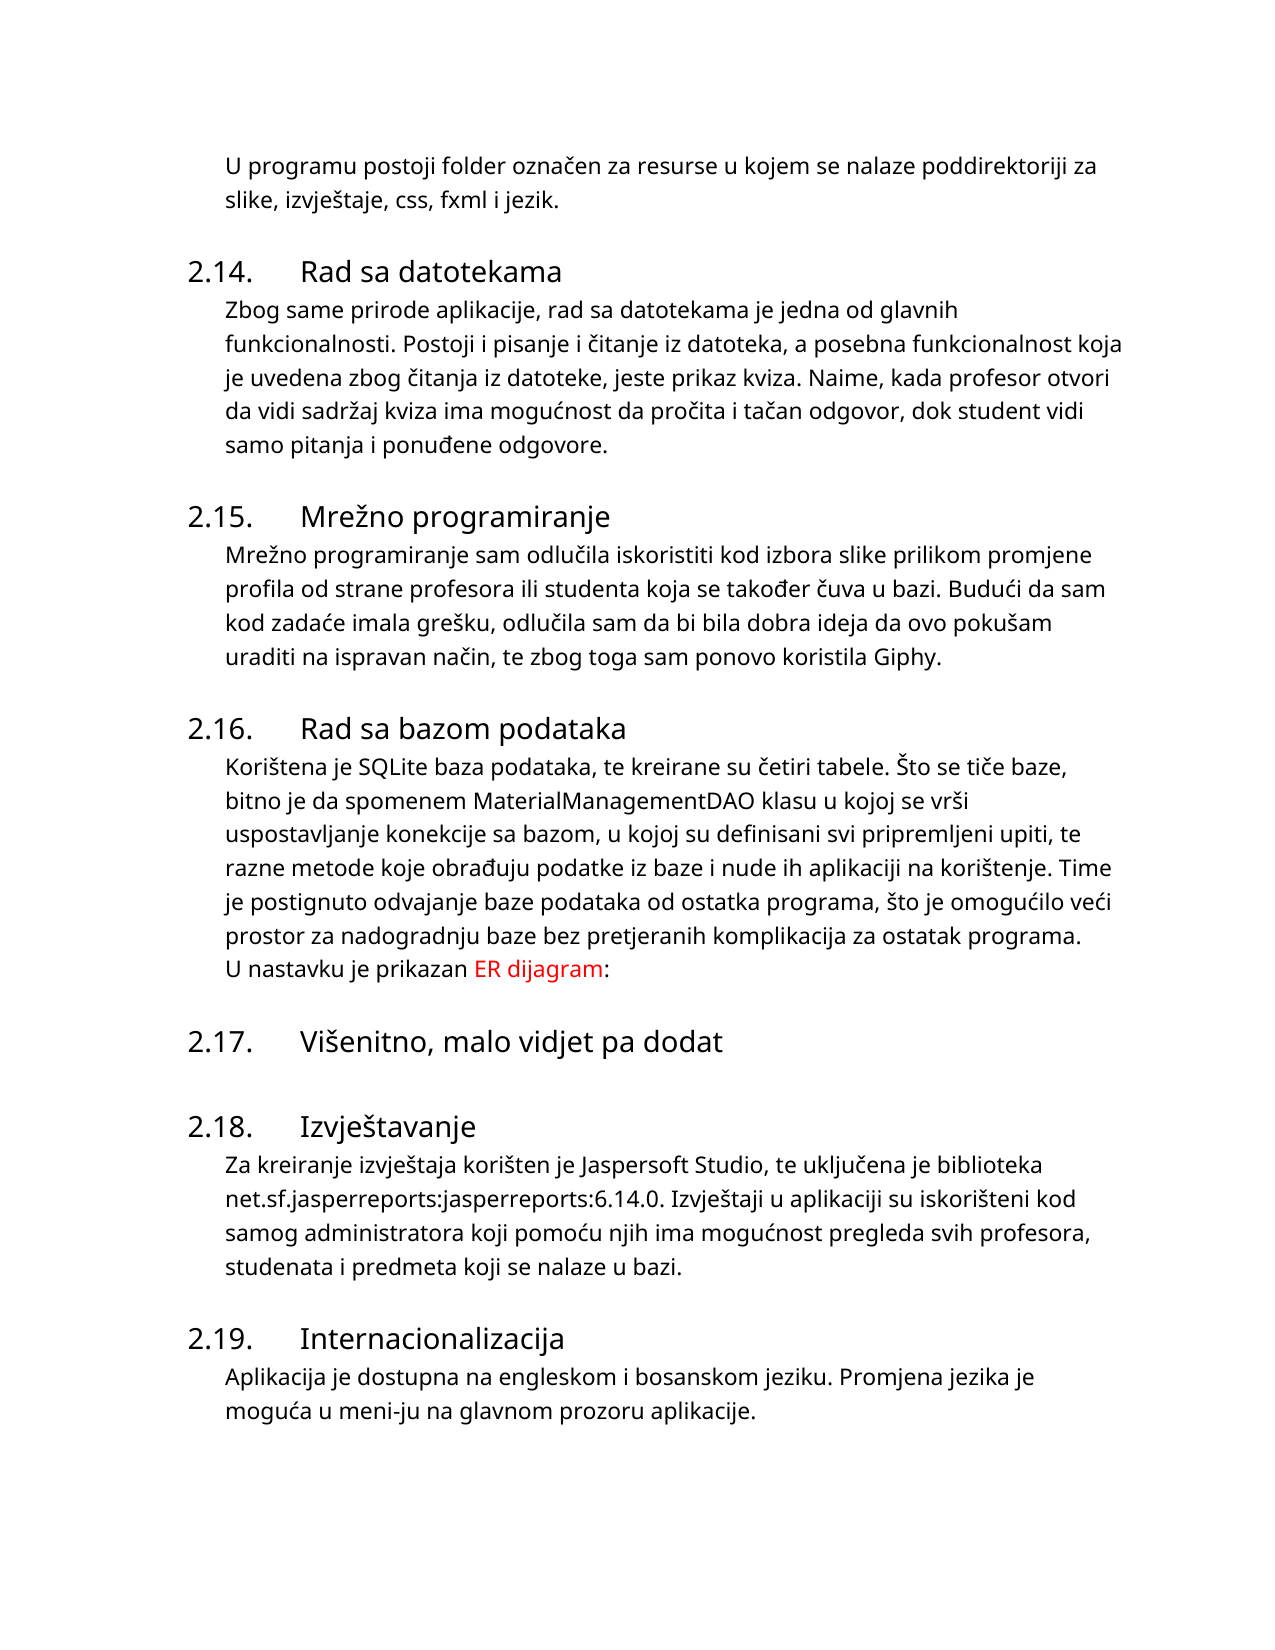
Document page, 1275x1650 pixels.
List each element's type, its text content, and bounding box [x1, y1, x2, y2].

list Višenitno, malo vidjet pa dodat [187, 1021, 1125, 1061]
list U programu postoji folder označen za resurse u kojem se nalaze poddirektoriji za slike, izvještaje, css, fxml i jezik. [225, 150, 1125, 215]
list Mrežno programiranje [187, 497, 1125, 536]
list Aplikacija je dostupna na engleskom i bosanskom jeziku. Promjena jezika je moguća u meni-ju na glavnom prozoru aplikacije. [225, 1361, 1125, 1426]
list Rad sa datotekama [187, 251, 1125, 291]
list Za kreiranje izvještaja korišten je Jaspersoft Studio, te uključena je biblioteka net.sf.jasperreports:jasperreports:6.14.0. Izvještaji u aplikaciji su iskorišteni kod samog administratora koji pomoću njih ima mogućnost pregleda svih profesora, studenata i predmeta koji se nalaze u bazi. [225, 1149, 1125, 1282]
list U nastavku je prikazan ER dijagram: [225, 953, 1125, 985]
list Internacionalizacija [187, 1318, 1125, 1358]
list Zbog same prirode aplikacije, rad sa datotekama je jedna od glavnih funkcionalnosti. Postoji i pisanje i čitanje iz datoteka, a posebna funkcionalnost koja je uvedena zbog čitanja iz datoteke, jeste prikaz kviza. Naime, kada profesor otvori da vidi sadržaj kviza ima mogućnost da pročita i tačan odgovor, dok student vidi samo pitanja i ponuđene odgovore. [225, 294, 1125, 460]
list Korištena je SQLite baza podataka, te kreirane su četiri tabele. Što se tiče baze, bitno je da spomenem MaterialManagementDAO klasu u kojoj se vrši uspostavljanje konekcije sa bazom, u kojoj su definisani svi pripremljeni upiti, te razne metode koje obrađuju podatke iz baze i nude ih aplikaciji na korištenje. Time je postignuto odvajanje baze podataka od ostatka programa, što je omogućilo veći prostor za nadogradnju baze bez pretjeranih komplikacija za ostatak programa. [225, 751, 1125, 951]
list Izvještavanje [187, 1107, 1125, 1146]
list Rad sa bazom podataka [187, 708, 1125, 748]
list Mrežno programiranje sam odlučila iskoristiti kod izbora slike prilikom promjene profila od strane profesora ili studenta koja se također čuva u bazi. Budući da sam kod zadaće imala grešku, odlučila sam da bi bila dobra ideja da ovo pokušam uraditi na ispravan način, te zbog toga sam ponovo koristila Giphy. [225, 539, 1125, 672]
